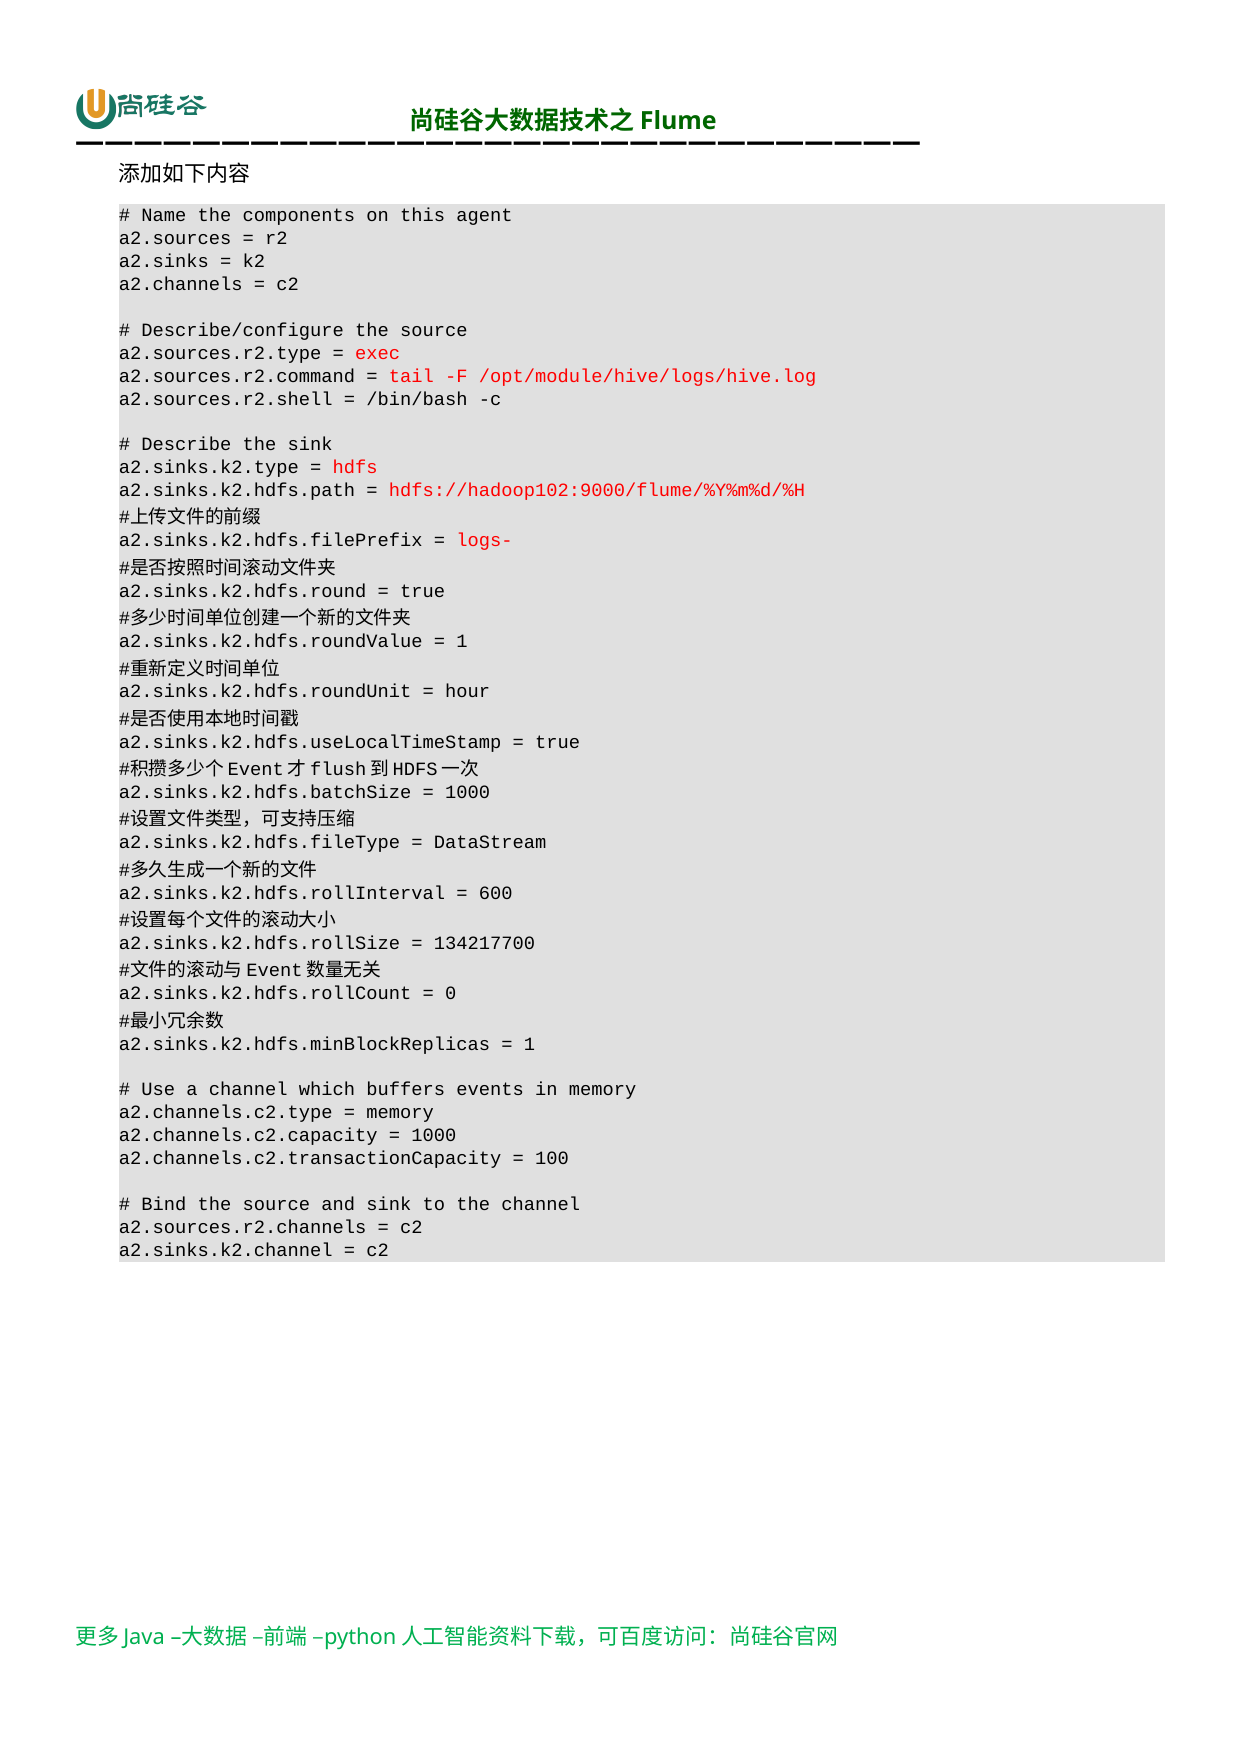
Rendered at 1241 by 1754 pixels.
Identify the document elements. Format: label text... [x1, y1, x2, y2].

text a2.sinks.k2.hdfs.batchSize = 1000 [119, 781, 1165, 804]
text #上传文件的前缀 [119, 502, 1165, 529]
text a2.sinks.k2.hdfs.rollCount = 0 [119, 982, 1165, 1005]
text a2.sinks.k2.hdfs.useLocalTimeStamp = true [119, 731, 1165, 754]
text #最小冗余数 [119, 1005, 1165, 1033]
text a2.channels = c2 [119, 273, 1165, 296]
text a2.sinks.k2.hdfs.round = true [119, 580, 1165, 603]
text #多久生成一个新的文件 [119, 854, 1165, 882]
text a2.sinks.k2.hdfs.fileType = DataStream [119, 831, 1165, 854]
text a2.sinks.k2.hdfs.filePrefix = logs- [119, 529, 1165, 552]
text a2.channels.c2.type = memory [119, 1101, 1165, 1124]
text #积攒多少个Event才flush到HDFS一次 [119, 754, 1165, 781]
text a2.sinks.k2.type = hdfs [119, 456, 1165, 479]
text 添加如下内容 [75, 156, 1165, 188]
text a2.sources.r2.channels = c2 [119, 1216, 1165, 1239]
text a2.sinks.k2.channel = c2 [119, 1239, 1165, 1262]
text #文件的滚动与Event数量无关 [119, 955, 1165, 982]
text # Use a channel which buffers events in memory [119, 1078, 1165, 1101]
picture [75, 88, 208, 130]
text # Name the components on this agent [119, 204, 1165, 227]
text # Describe the sink [119, 433, 1165, 456]
text #设置每个文件的滚动大小 [119, 905, 1165, 932]
text #设置文件类型，可支持压缩 [119, 804, 1165, 831]
text #是否使用本地时间戳 [119, 703, 1165, 731]
text a2.sources.r2.command = tail -F /opt/module/hive/logs/hive.log [119, 365, 1165, 388]
text #是否按照时间滚动文件夹 [119, 552, 1165, 580]
text a2.sources.r2.shell = /bin/bash -c [119, 388, 1165, 411]
text a2.sinks.k2.hdfs.path = hdfs://hadoop102:9000/flume/%Y%m%d/%H [119, 479, 1165, 502]
text a2.sources.r2.type = exec [119, 342, 1165, 365]
text a2.sinks.k2.hdfs.roundUnit = hour [119, 681, 1165, 703]
text a2.sources = r2 [119, 227, 1165, 250]
text a2.channels.c2.transactionCapacity = 100 [119, 1147, 1165, 1170]
text #重新定义时间单位 [119, 653, 1165, 681]
text #多少时间单位创建一个新的文件夹 [119, 603, 1165, 630]
text a2.sinks.k2.hdfs.rollInterval = 600 [119, 882, 1165, 905]
text # Bind the source and sink to the channel [119, 1193, 1165, 1216]
text a2.sinks.k2.hdfs.roundValue = 1 [119, 630, 1165, 653]
text a2.sinks.k2.hdfs.rollSize = 134217700 [119, 932, 1165, 955]
text a2.sinks = k2 [119, 250, 1165, 273]
text # Describe/configure the source [119, 319, 1165, 342]
text a2.sinks.k2.hdfs.minBlockReplicas = 1 [119, 1033, 1165, 1056]
text a2.channels.c2.capacity = 1000 [119, 1124, 1165, 1147]
